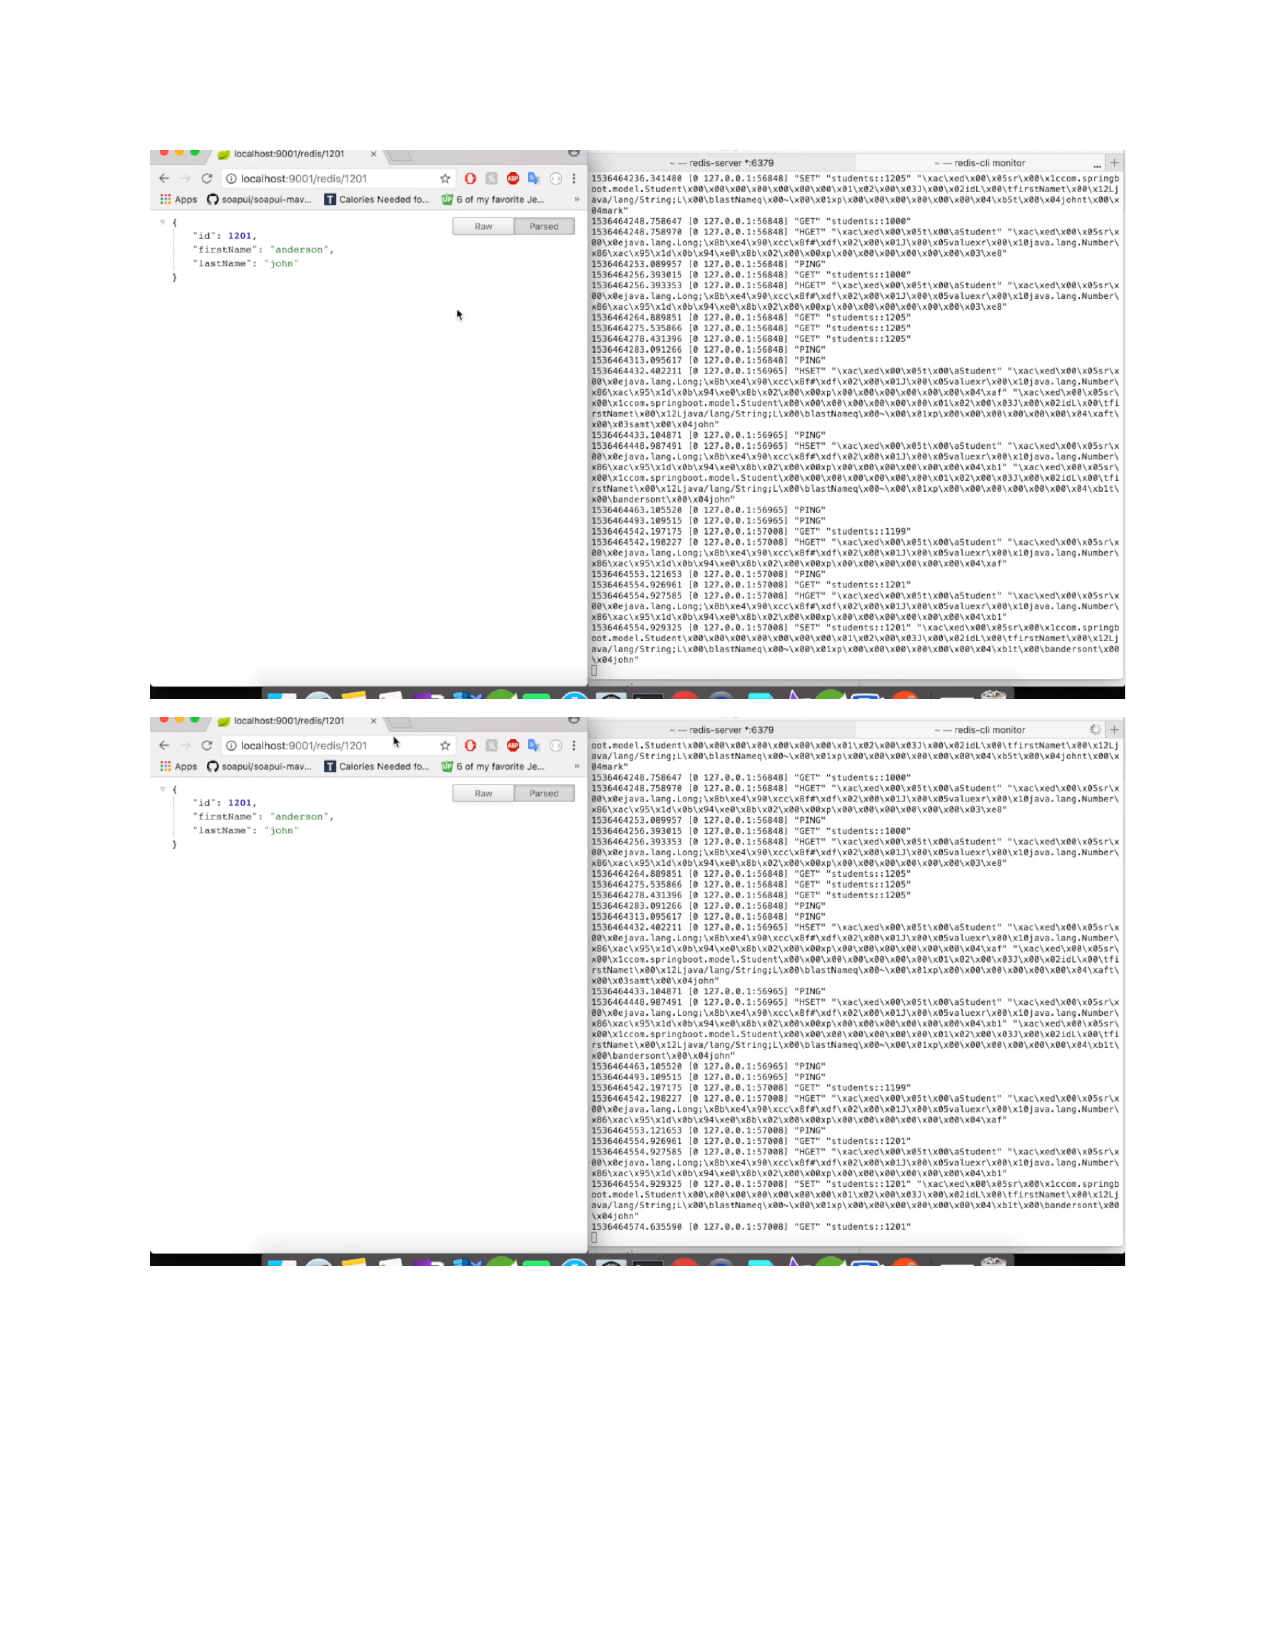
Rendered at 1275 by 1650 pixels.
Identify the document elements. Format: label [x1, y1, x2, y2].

picture [150, 150, 1125, 699]
picture [150, 717, 1125, 1266]
